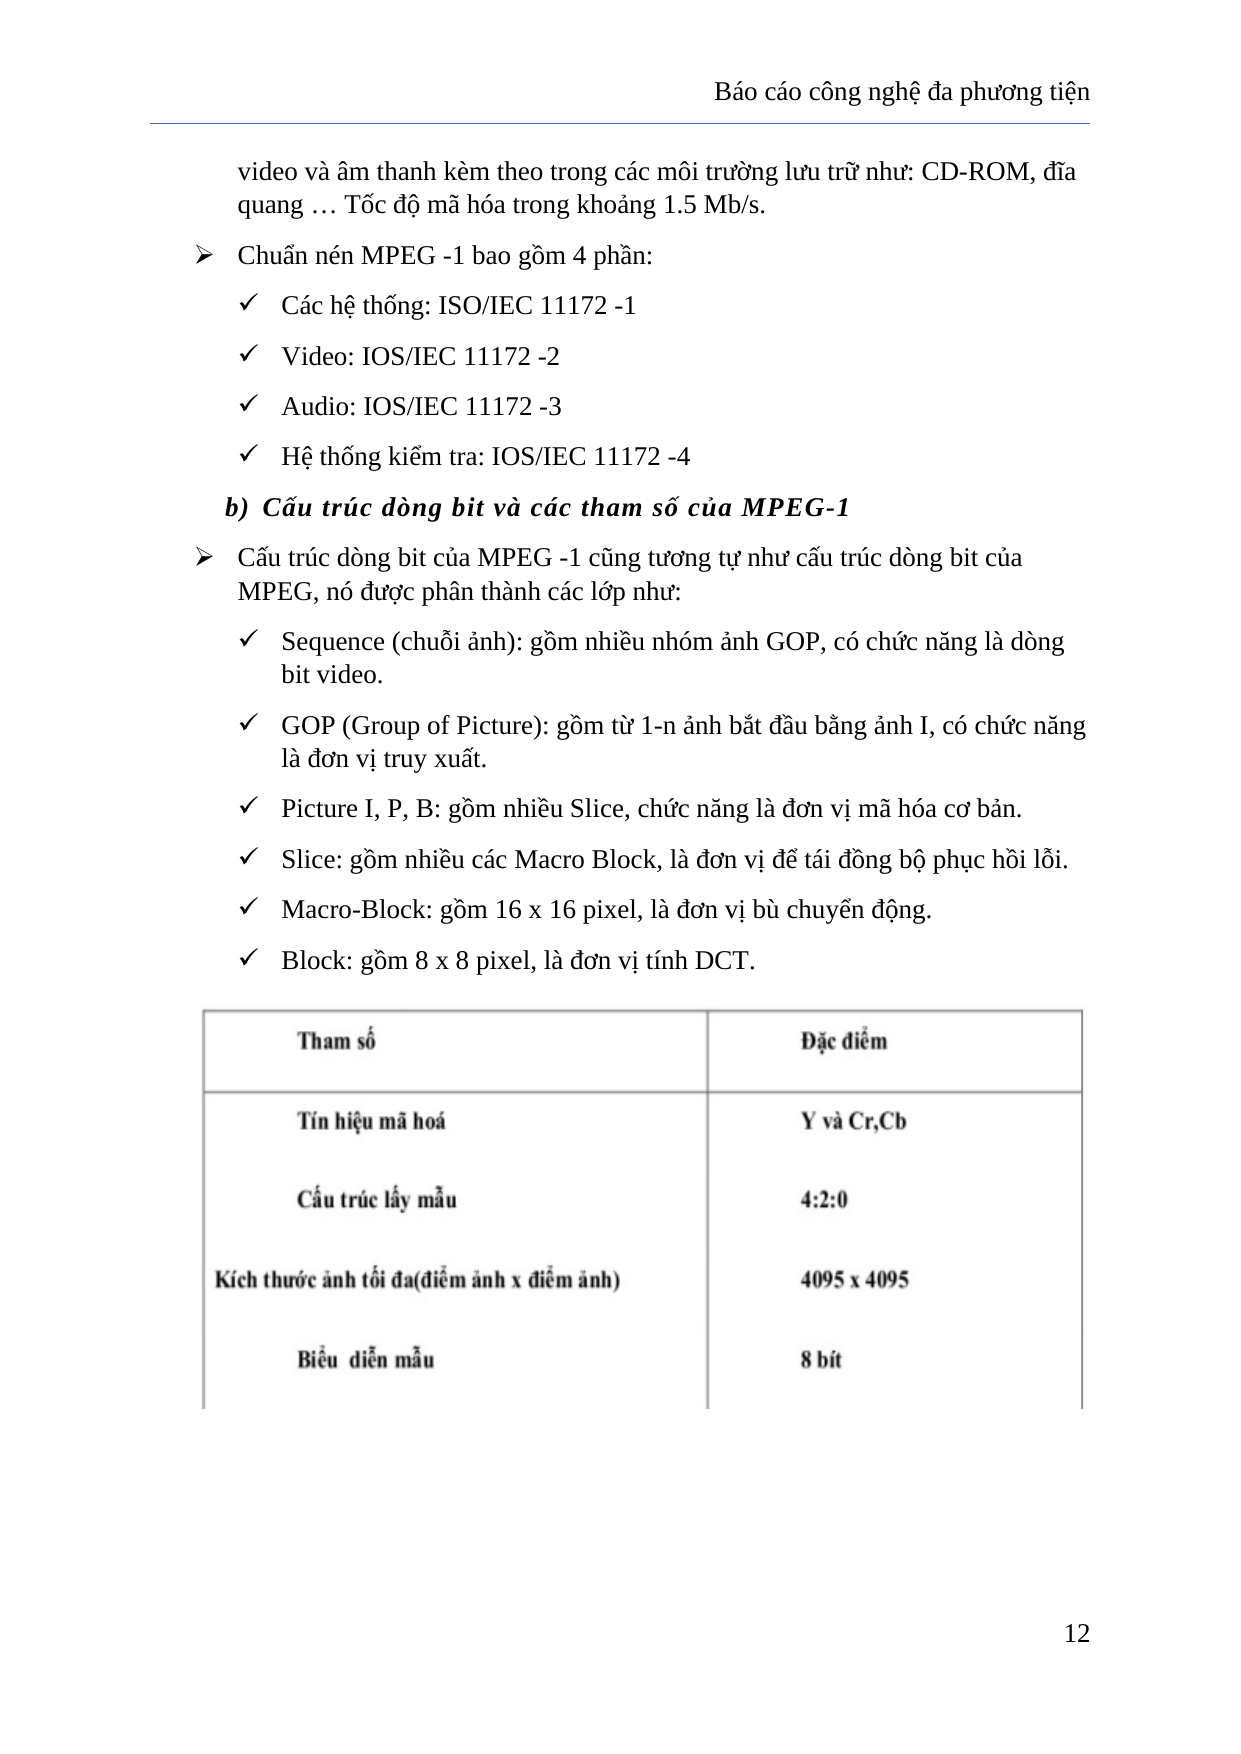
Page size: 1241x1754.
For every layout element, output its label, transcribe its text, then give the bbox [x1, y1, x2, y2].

list Sequence (chuỗi ảnh): gồm nhiều nhóm ảnh GOP, có chức năng là dòng bit video. [237, 625, 1090, 690]
list Các hệ thống: ISO/IEC 11172 -1 [237, 289, 1090, 320]
list Macro-Block: gồm 16 x 16 pixel, là đơn vị bù chuyển động. [237, 893, 1090, 925]
list Hệ thống kiểm tra: IOS/IEC 11172 -4 [237, 440, 1090, 472]
list GOP (Group of Picture): gồm từ 1-n ảnh bắt đầu bằng ảnh I, có chức năng là đơn vị truy xuất. [237, 709, 1090, 773]
list Block: gồm 8 x 8 pixel, là đơn vị tính DCT. [237, 944, 1090, 975]
subtitle Cấu trúc dòng bit và các tham số của MPEG-1 [225, 491, 1090, 522]
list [194, 155, 1090, 220]
list Slice: gồm nhiều các Macro Block, là đơn vị để tái đồng bộ phục hồi lỗi. [237, 843, 1090, 874]
picture [196, 1001, 1091, 1409]
list Video: IOS/IEC 11172 -2 [237, 339, 1090, 371]
list Audio: IOS/IEC 11172 -3 [237, 390, 1090, 421]
list Cấu trúc dòng bit của MPEG -1 cũng tương tự như cấu trúc dòng bit của MPEG, nó được phân thành các lớp như: [194, 541, 1090, 606]
list Chuẩn nén MPEG -1 bao gồm 4 phần: [194, 239, 1090, 270]
list Picture I, P, B: gồm nhiều Slice, chức năng là đơn vị mã hóa cơ bản. [237, 793, 1090, 824]
